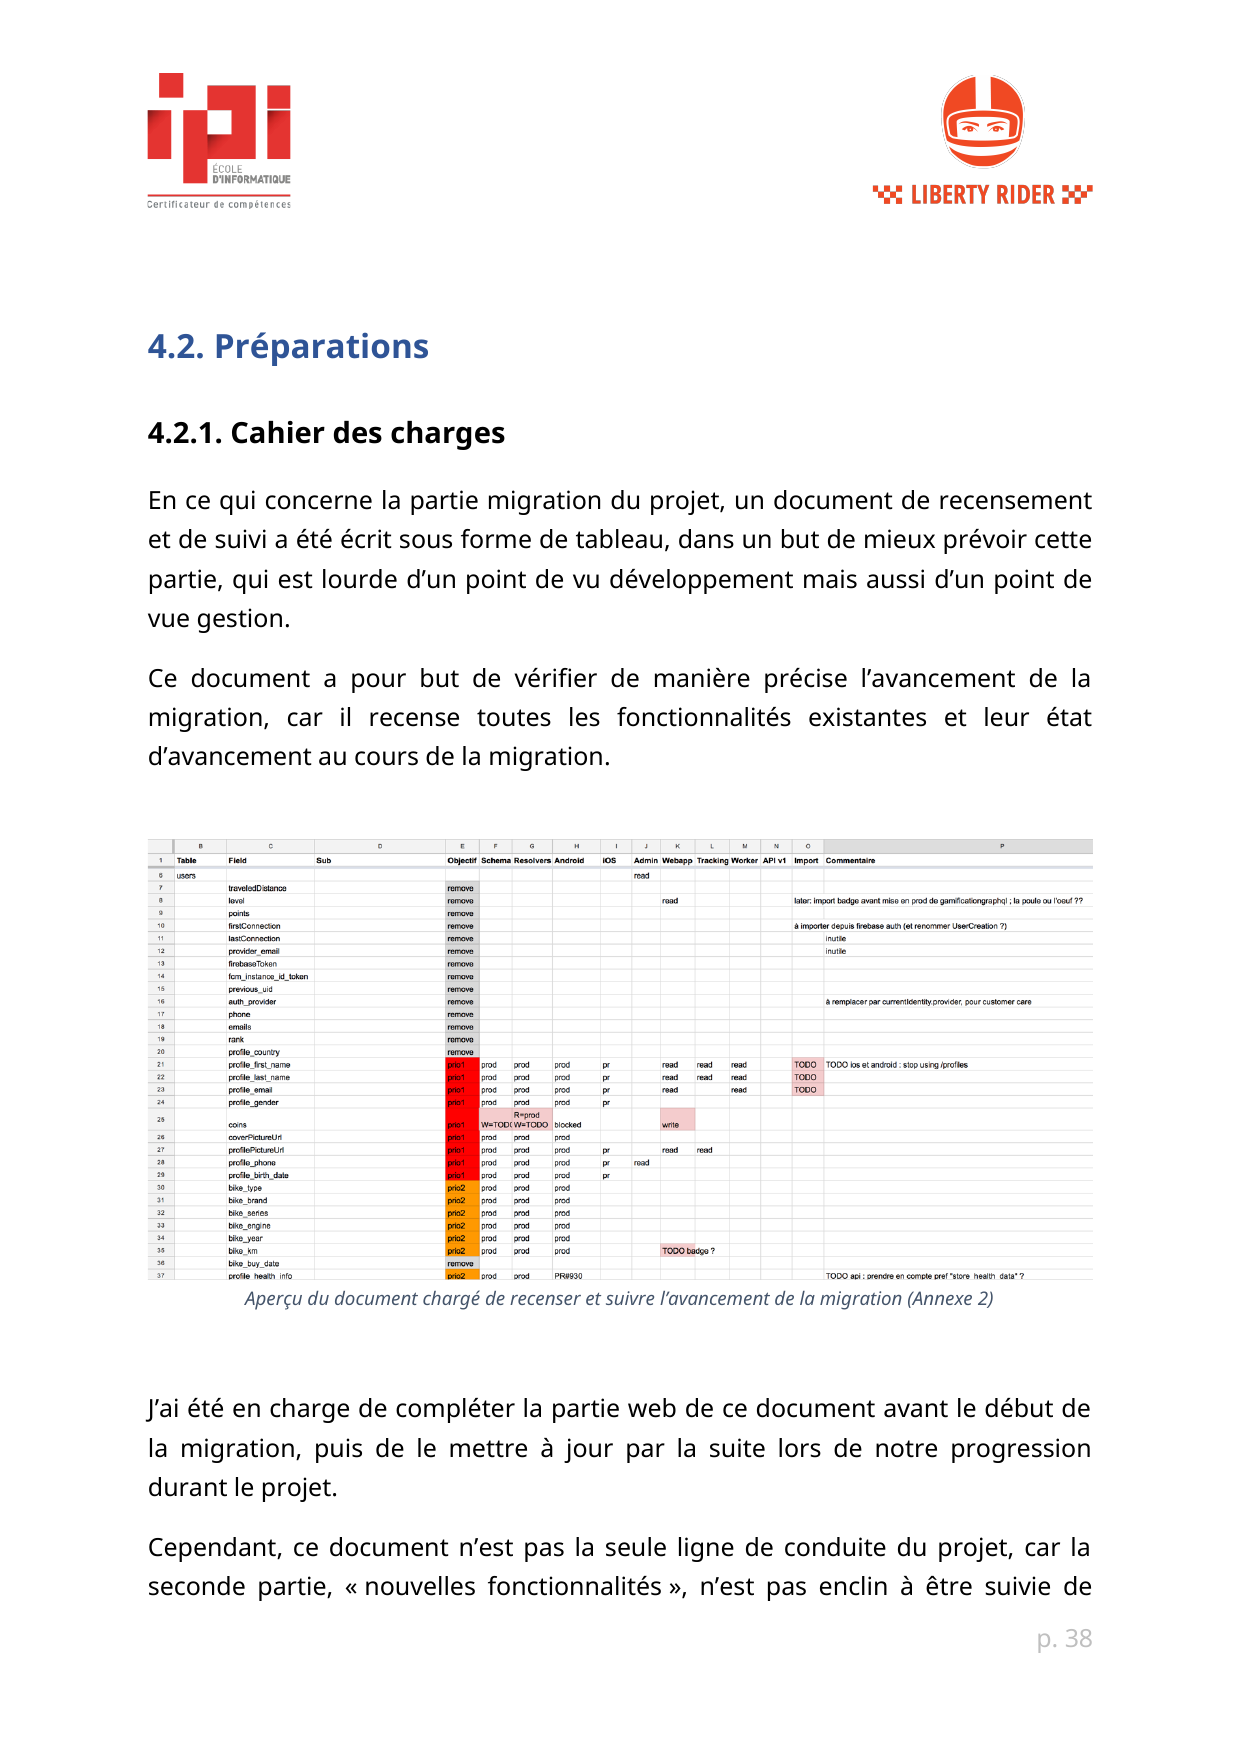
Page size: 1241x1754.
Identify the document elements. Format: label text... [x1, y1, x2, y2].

picture [147, 838, 1093, 1280]
text En ce qui concerne la partie migration du projet, un document de recensement et de suivi a été écrit sous forme de tableau, dans un but de mieux prévoir cette partie, qui est lourde d’un point de vu développement mais aussi d’un point de vue gestion. [148, 483, 1093, 634]
subtitle Cahier des charges [148, 412, 1093, 452]
text Ce document a pour but de vérifier de manière précise l’avancement de la migration, car il recense toutes les fonctionnalités existantes et leur état d’avancement au cours de la migration. [148, 661, 1093, 773]
subtitle Préparations [148, 323, 1093, 368]
text Aperçu du document chargé de recenser et suivre l’avancement de la migration (Annexe 2) [148, 1285, 1093, 1310]
picture [147, 73, 291, 209]
picture [872, 75, 1093, 209]
text J’ai été en charge de compléter la partie web de ce document avant le début de la migration, puis de le mettre à jour par la suite lors de notre progression durant le projet. [148, 1391, 1093, 1503]
